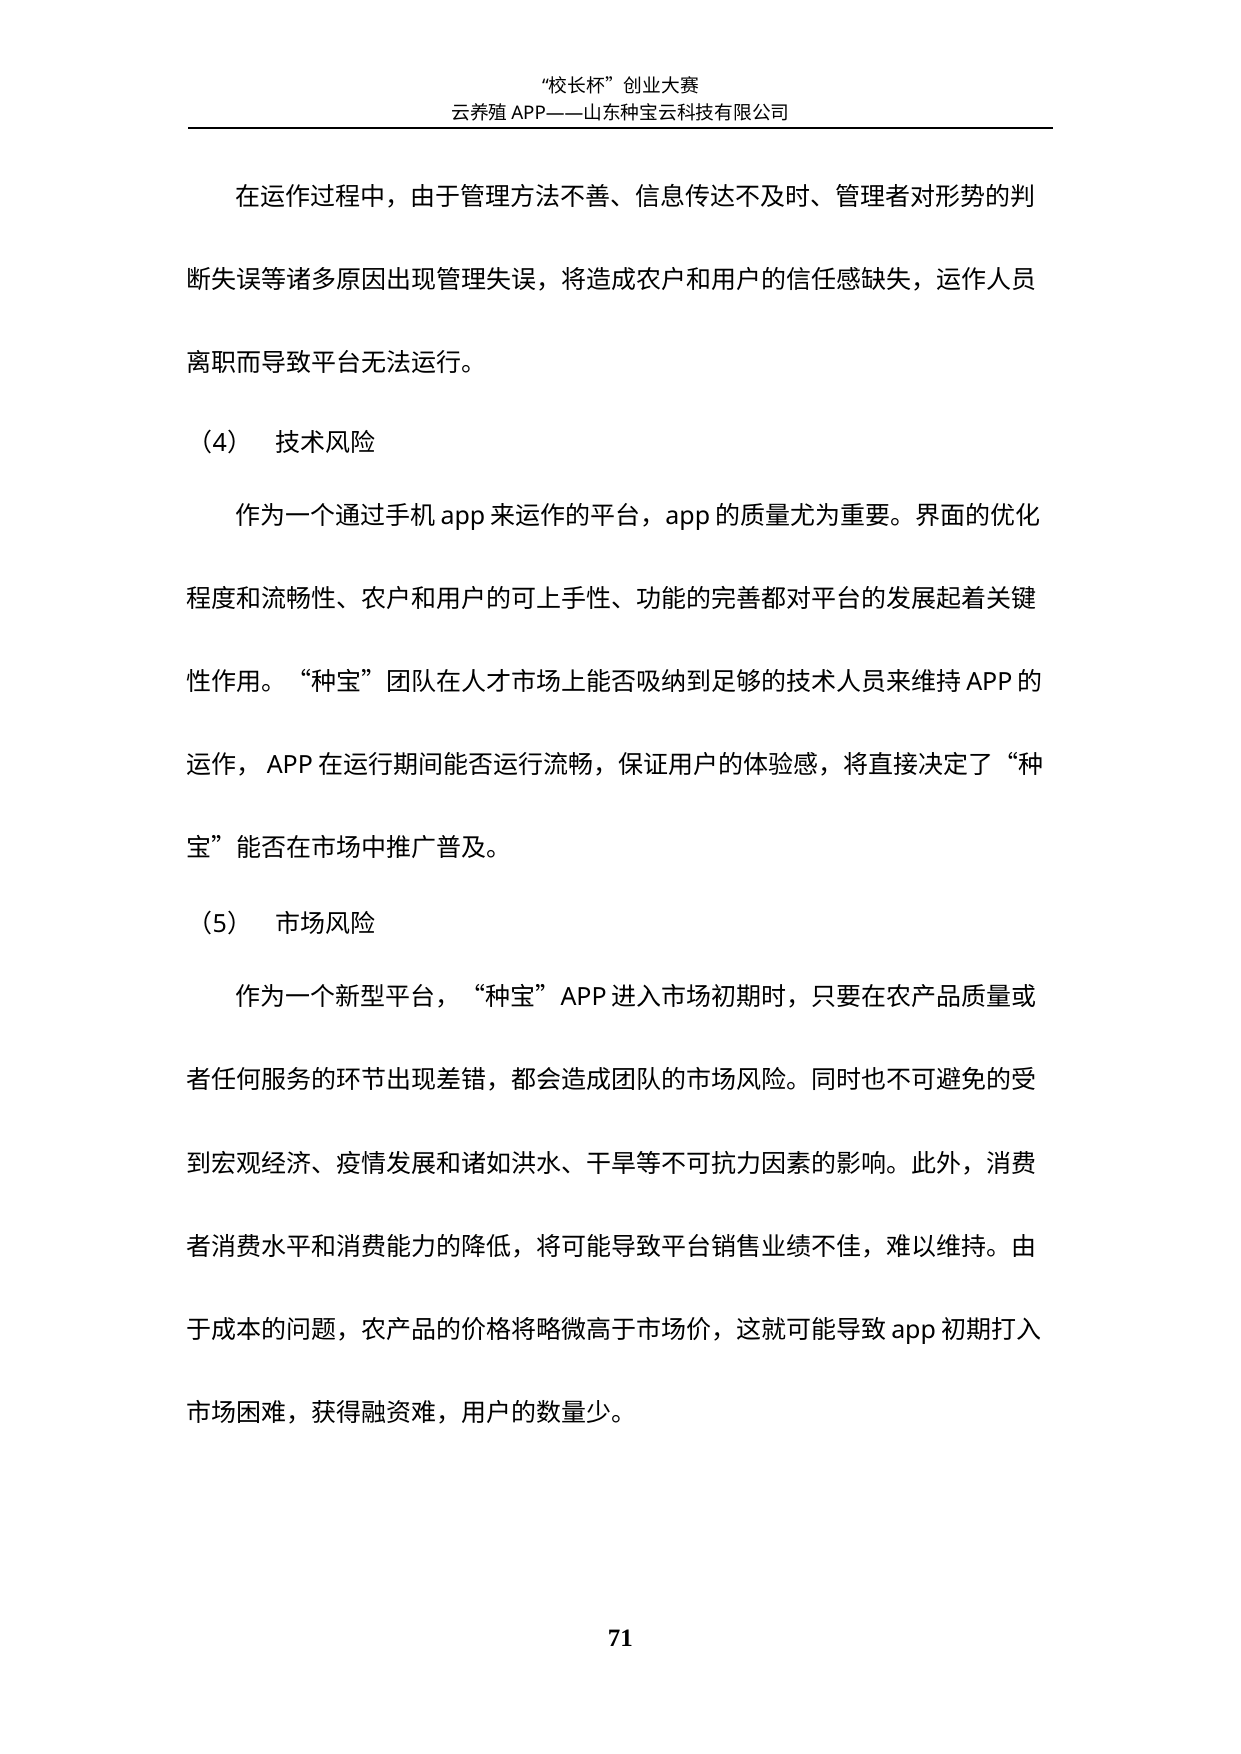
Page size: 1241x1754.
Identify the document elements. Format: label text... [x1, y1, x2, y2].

text 作为一个新型平台，“种宝”APP进入市场初期时，只要在农产品质量或者任何服务的环节出现差错，都会造成团队的市场风险。同时也不可避免的受到宏观经济、疫情发展和诸如洪水、干旱等不可抗力因素的影响。此外，消费者消费水平和消费能力的降低，将可能导致平台销售业绩不佳，难以维持。由于成本的问题，农产品的价格将略微高于市场价，这就可能导致app初期打入市场困难，获得融资难，用户的数量少。 [186, 962, 1053, 1443]
list 市场风险 [187, 889, 1053, 954]
text 作为一个通过手机app来运作的平台，app的质量尤为重要。界面的优化程度和流畅性、农户和用户的可上手性、功能的完善都对平台的发展起着关键性作用。“种宝”团队在人才市场上能否吸纳到足够的技术人员来维持APP的运作， APP在运行期间能否运行流畅，保证用户的体验感，将直接决定了“种宝”能否在市场中推广普及。 [186, 481, 1053, 878]
text 在运作过程中，由于管理方法不善、信息传达不及时、管理者对形势的判断失误等诸多原因出现管理失误，将造成农户和用户的信任感缺失，运作人员离职而导致平台无法运行。 [186, 162, 1053, 393]
list 技术风险 [187, 408, 1053, 473]
